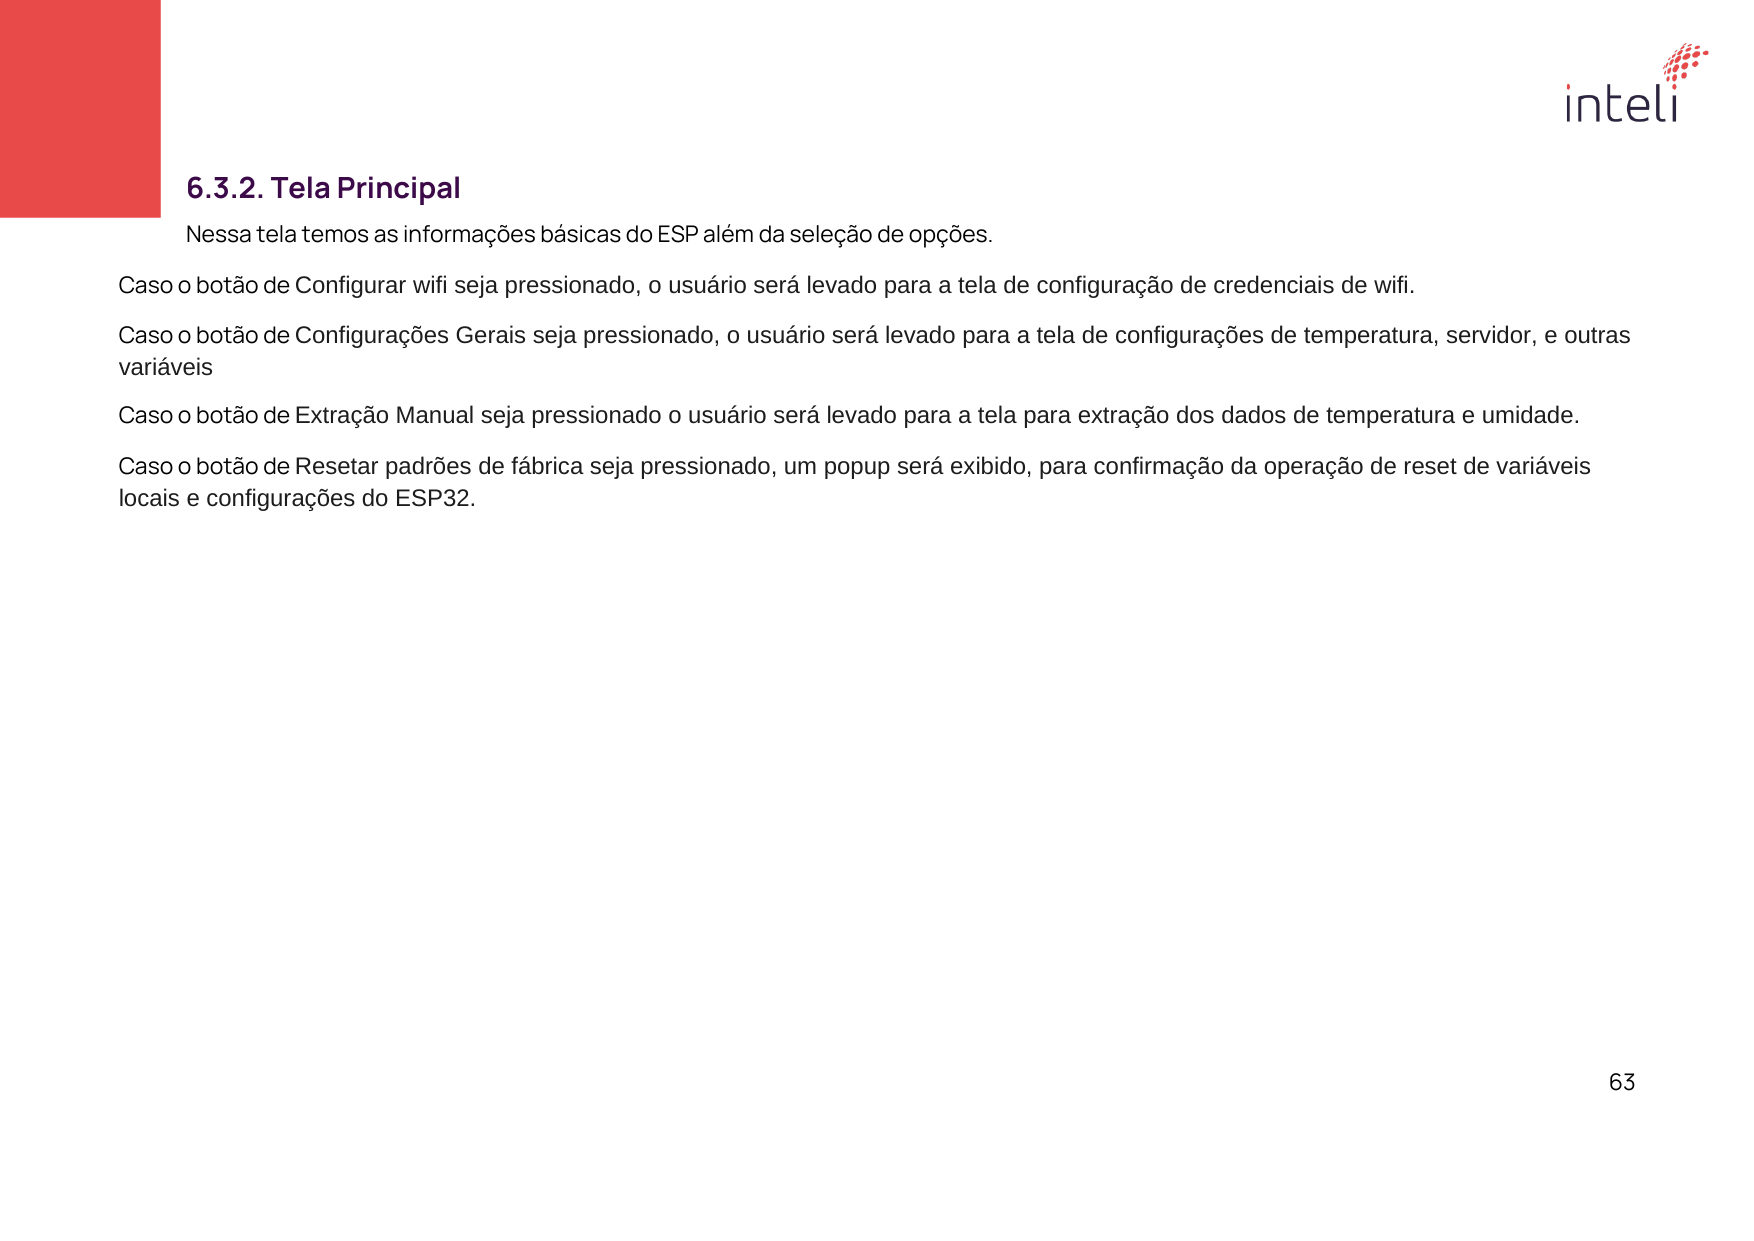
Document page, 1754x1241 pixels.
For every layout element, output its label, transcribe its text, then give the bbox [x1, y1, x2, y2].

text Caso o botão de Extração Manual seja pressionado o usuário será levado para a tela para extração dos dados de temperatura e umidade. [118, 399, 1636, 431]
text Caso o botão de Resetar padrões de fábrica seja pressionado, um popup será exibido, para confirmação da operação de reset de variáveis locais e configurações do ESP32. [118, 450, 1636, 511]
picture [1566, 43, 1709, 122]
subtitle 6.3.2. Tela Principal [118, 124, 1636, 207]
text Caso o botão de Configurar wifi seja pressionado, o usuário será levado para a tela de configuração de credenciais de wifi. [118, 269, 1636, 300]
text Caso o botão de Configurações Gerais seja pressionado, o usuário será levado para a tela de configurações de temperatura, servidor, e outras variáveis [118, 319, 1636, 381]
picture [0, 0, 161, 218]
text Nessa tela temos as informações básicas do ESP além da seleção de opções. [118, 218, 1636, 250]
